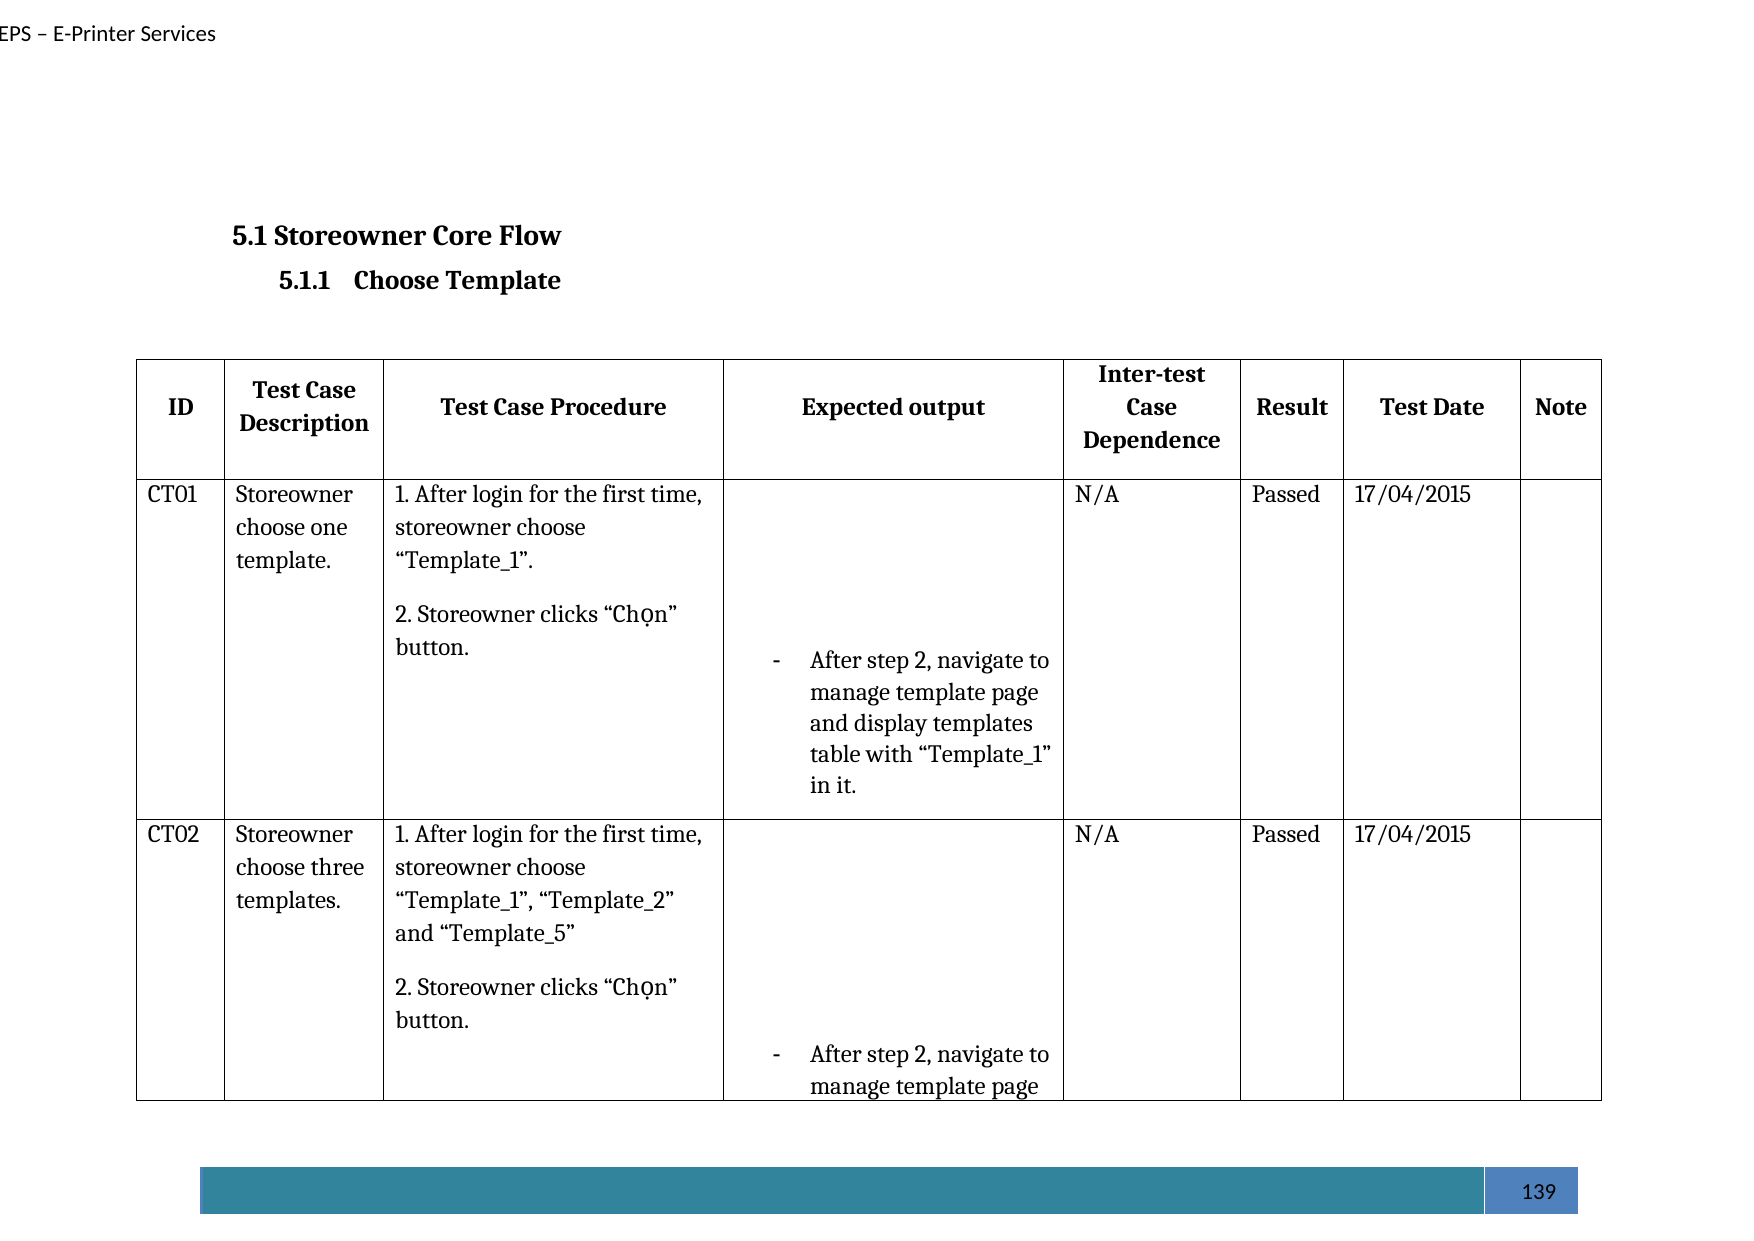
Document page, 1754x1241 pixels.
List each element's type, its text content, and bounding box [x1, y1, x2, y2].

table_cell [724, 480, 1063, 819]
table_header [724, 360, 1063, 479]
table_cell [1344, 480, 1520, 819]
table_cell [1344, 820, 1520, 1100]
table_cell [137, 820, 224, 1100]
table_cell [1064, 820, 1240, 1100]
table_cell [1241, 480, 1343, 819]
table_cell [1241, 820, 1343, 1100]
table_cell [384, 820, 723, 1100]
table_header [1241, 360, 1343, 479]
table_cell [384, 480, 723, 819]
subtitle Choose Template [279, 265, 1606, 296]
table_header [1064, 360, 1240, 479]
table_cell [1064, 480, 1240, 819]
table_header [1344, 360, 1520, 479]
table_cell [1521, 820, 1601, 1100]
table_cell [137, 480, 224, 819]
subtitle Storeowner Core Flow [232, 219, 1606, 253]
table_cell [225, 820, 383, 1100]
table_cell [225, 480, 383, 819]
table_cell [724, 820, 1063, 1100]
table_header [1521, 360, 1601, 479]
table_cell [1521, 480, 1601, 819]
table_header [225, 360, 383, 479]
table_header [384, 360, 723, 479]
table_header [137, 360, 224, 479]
